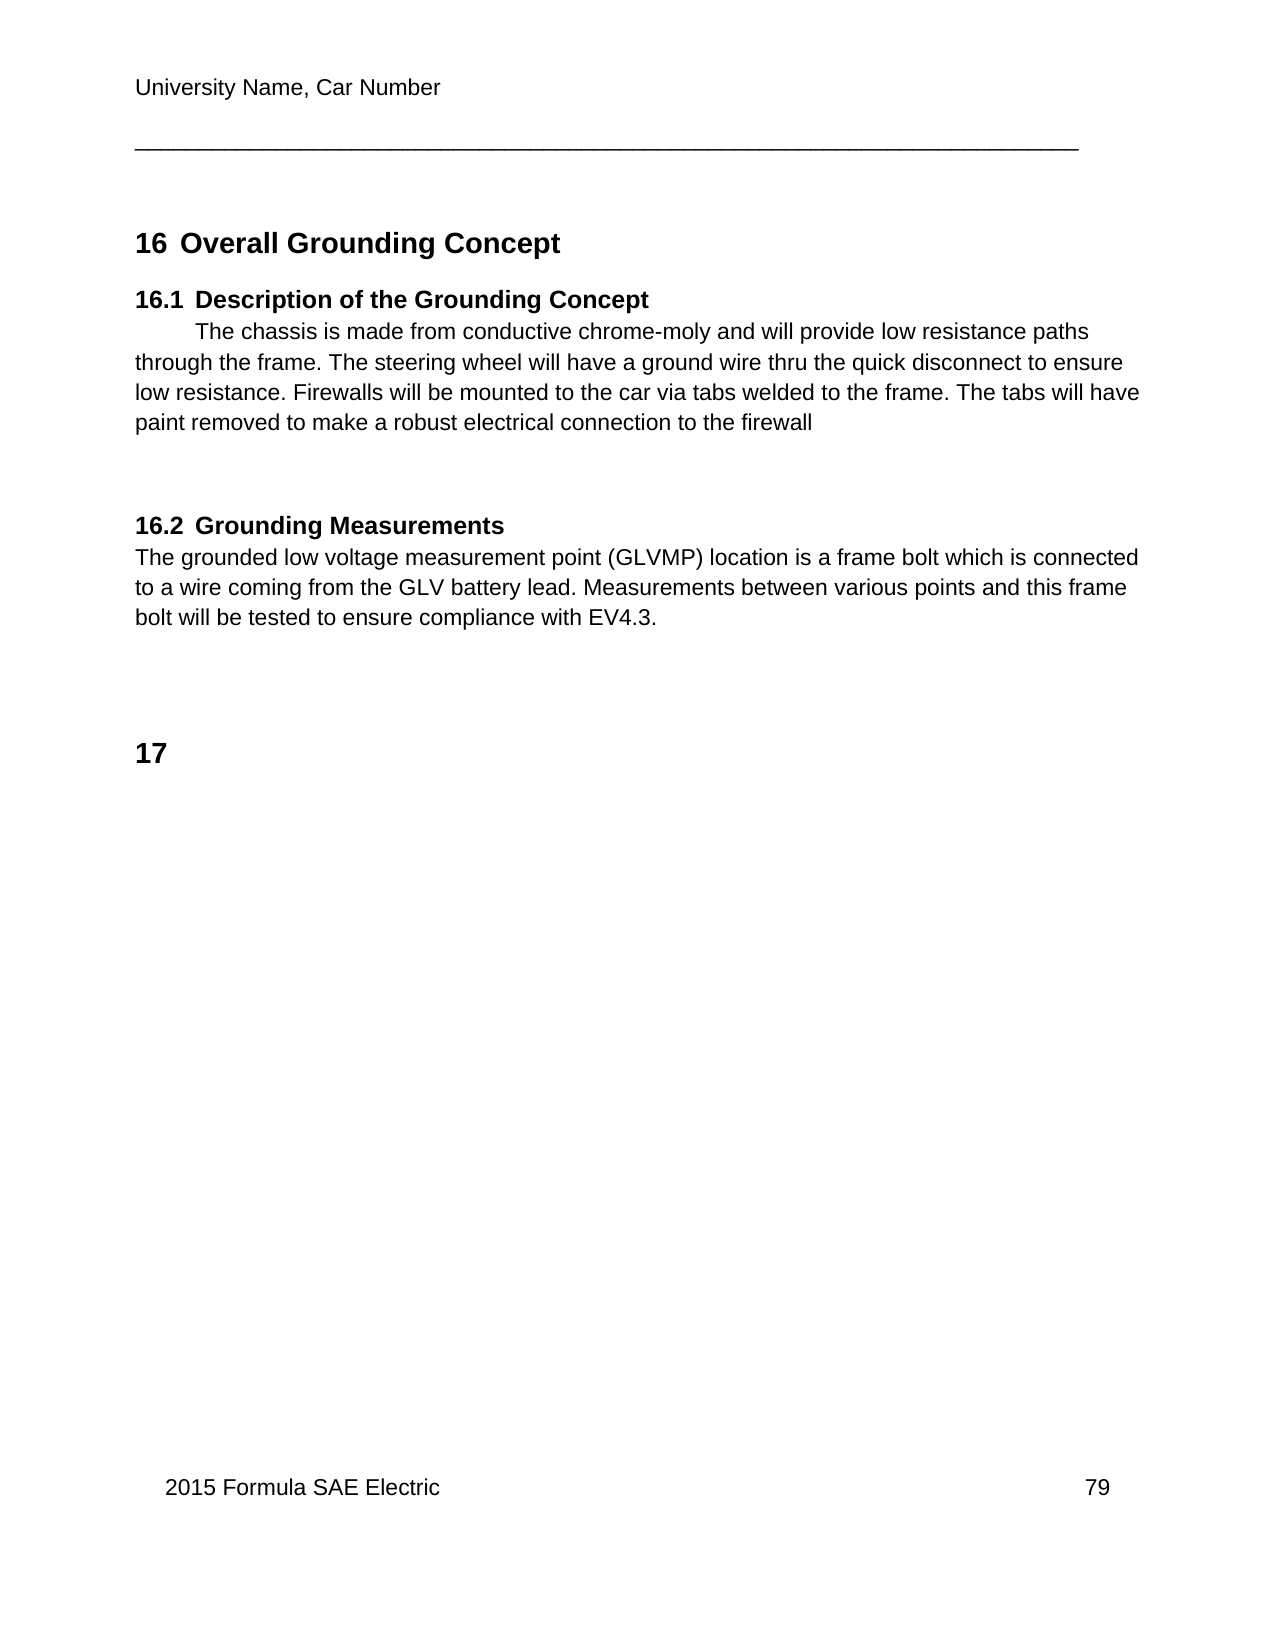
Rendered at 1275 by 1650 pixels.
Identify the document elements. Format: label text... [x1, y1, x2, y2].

text The chassis is made from conductive chrome-moly and will provide low resistance paths through the frame. The steering wheel will have a ground wire thru the quick disconnect to ensure low resistance. Firewalls will be mounted to the car via tabs welded to the frame. The tabs will have paint removed to make a robust electrical connection to the firewall [135, 318, 1140, 435]
subtitle Description of the Grounding Concept [135, 285, 1140, 314]
text The grounded low voltage measurement point (GLVMP) location is a frame bolt which is connected to a wire coming from the GLV battery lead. Measurements between various points and this frame bolt will be tested to ensure compliance with EV4.3. [135, 544, 1140, 631]
subtitle Firewall(s) [135, 736, 1140, 769]
subtitle Overall Grounding Concept [135, 226, 1140, 259]
subtitle Grounding Measurements [135, 511, 1140, 540]
